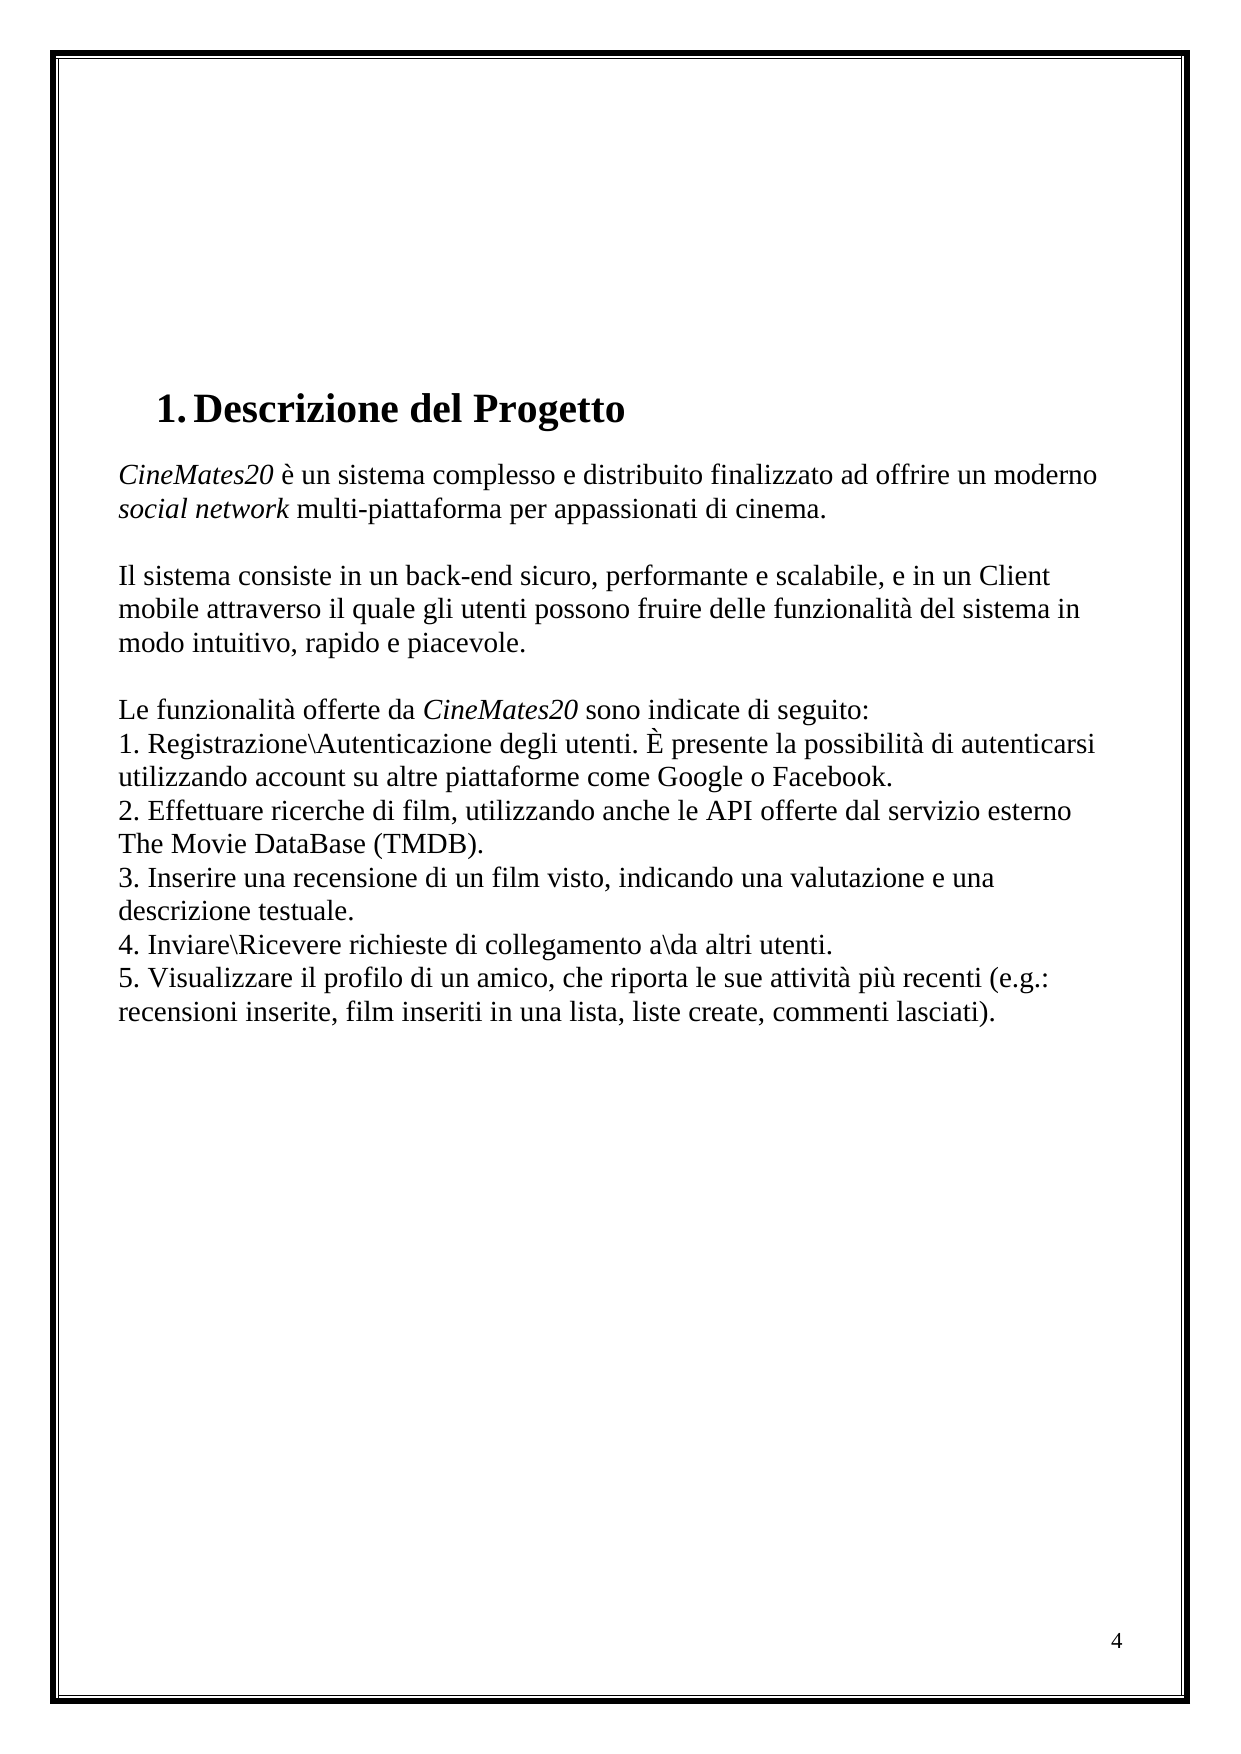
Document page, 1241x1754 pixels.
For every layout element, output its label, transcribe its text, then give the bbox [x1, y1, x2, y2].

text 4. Inviare\Ricevere richieste di collegamento a\da altri utenti. [118, 927, 1122, 961]
text Il sistema consiste in un back-end sicuro, performante e scalabile, e in un Client mobile attraverso il quale gli utenti possono fruire delle funzionalità del sistema in modo intuitivo, rapido e piacevole. [118, 558, 1122, 659]
subtitle Descrizione del Progetto [156, 383, 1122, 431]
text Le funzionalità offerte da CineMates20 sono indicate di seguito: [118, 692, 1122, 726]
text 2. Effettuare ricerche di film, utilizzando anche le API offerte dal servizio esterno The Movie DataBase (TMDB). [118, 793, 1122, 860]
text 5. Visualizzare il profilo di un amico, che riporta le sue attività più recenti (e.g.: recensioni inserite, film inseriti in una lista, liste create, commenti lasciati). [118, 961, 1122, 1028]
text 1. Registrazione\Autenticazione degli utenti. È presente la possibilità di autenticarsi utilizzando account su altre piattaforme come Google o Facebook. [118, 726, 1122, 793]
text CineMates20 è un sistema complesso e distribuito finalizzato ad offrire un moderno social network multi-piattaforma per appassionati di cinema. [118, 457, 1122, 524]
text 3. Inserire una recensione di un film visto, indicando una valutazione e una descrizione testuale. [118, 860, 1122, 927]
